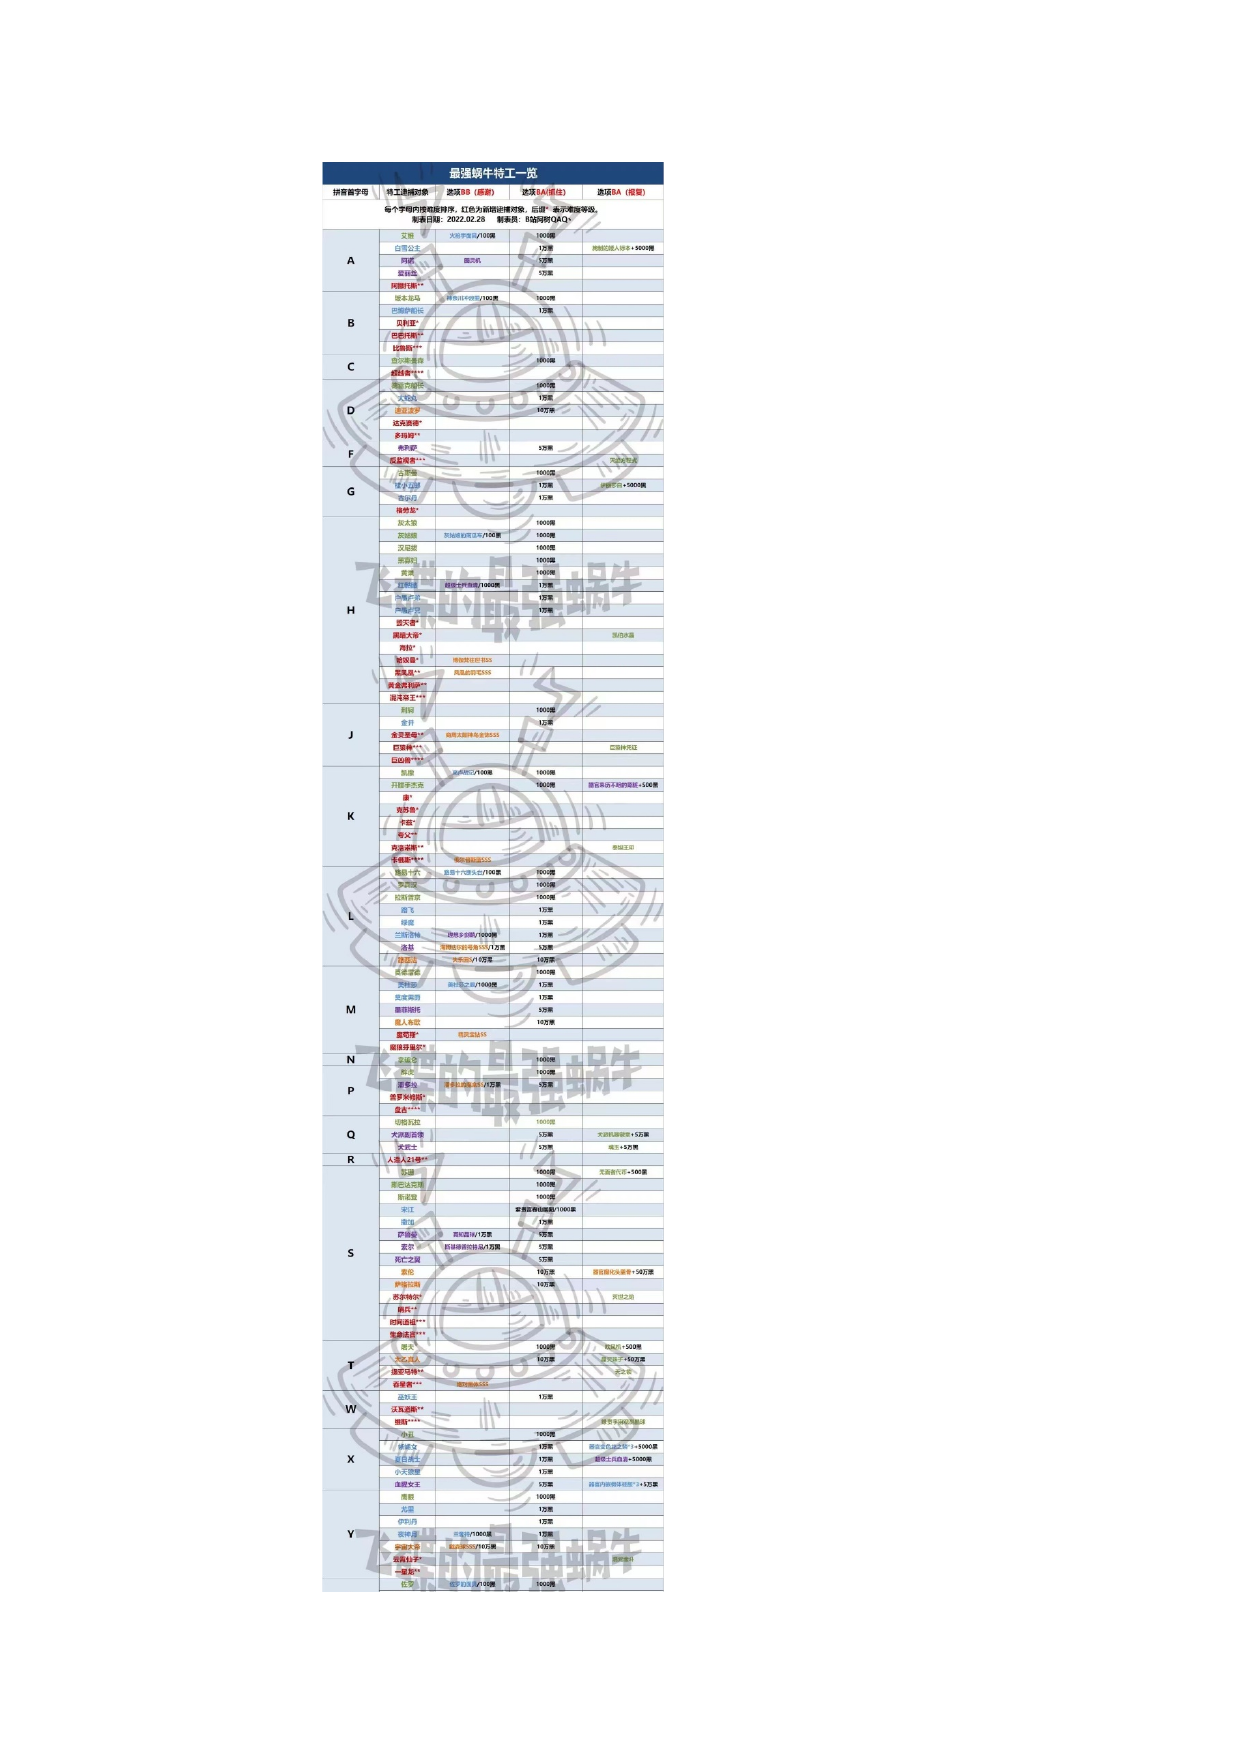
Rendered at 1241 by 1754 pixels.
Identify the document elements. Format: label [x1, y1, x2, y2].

picture [322, 162, 664, 1592]
